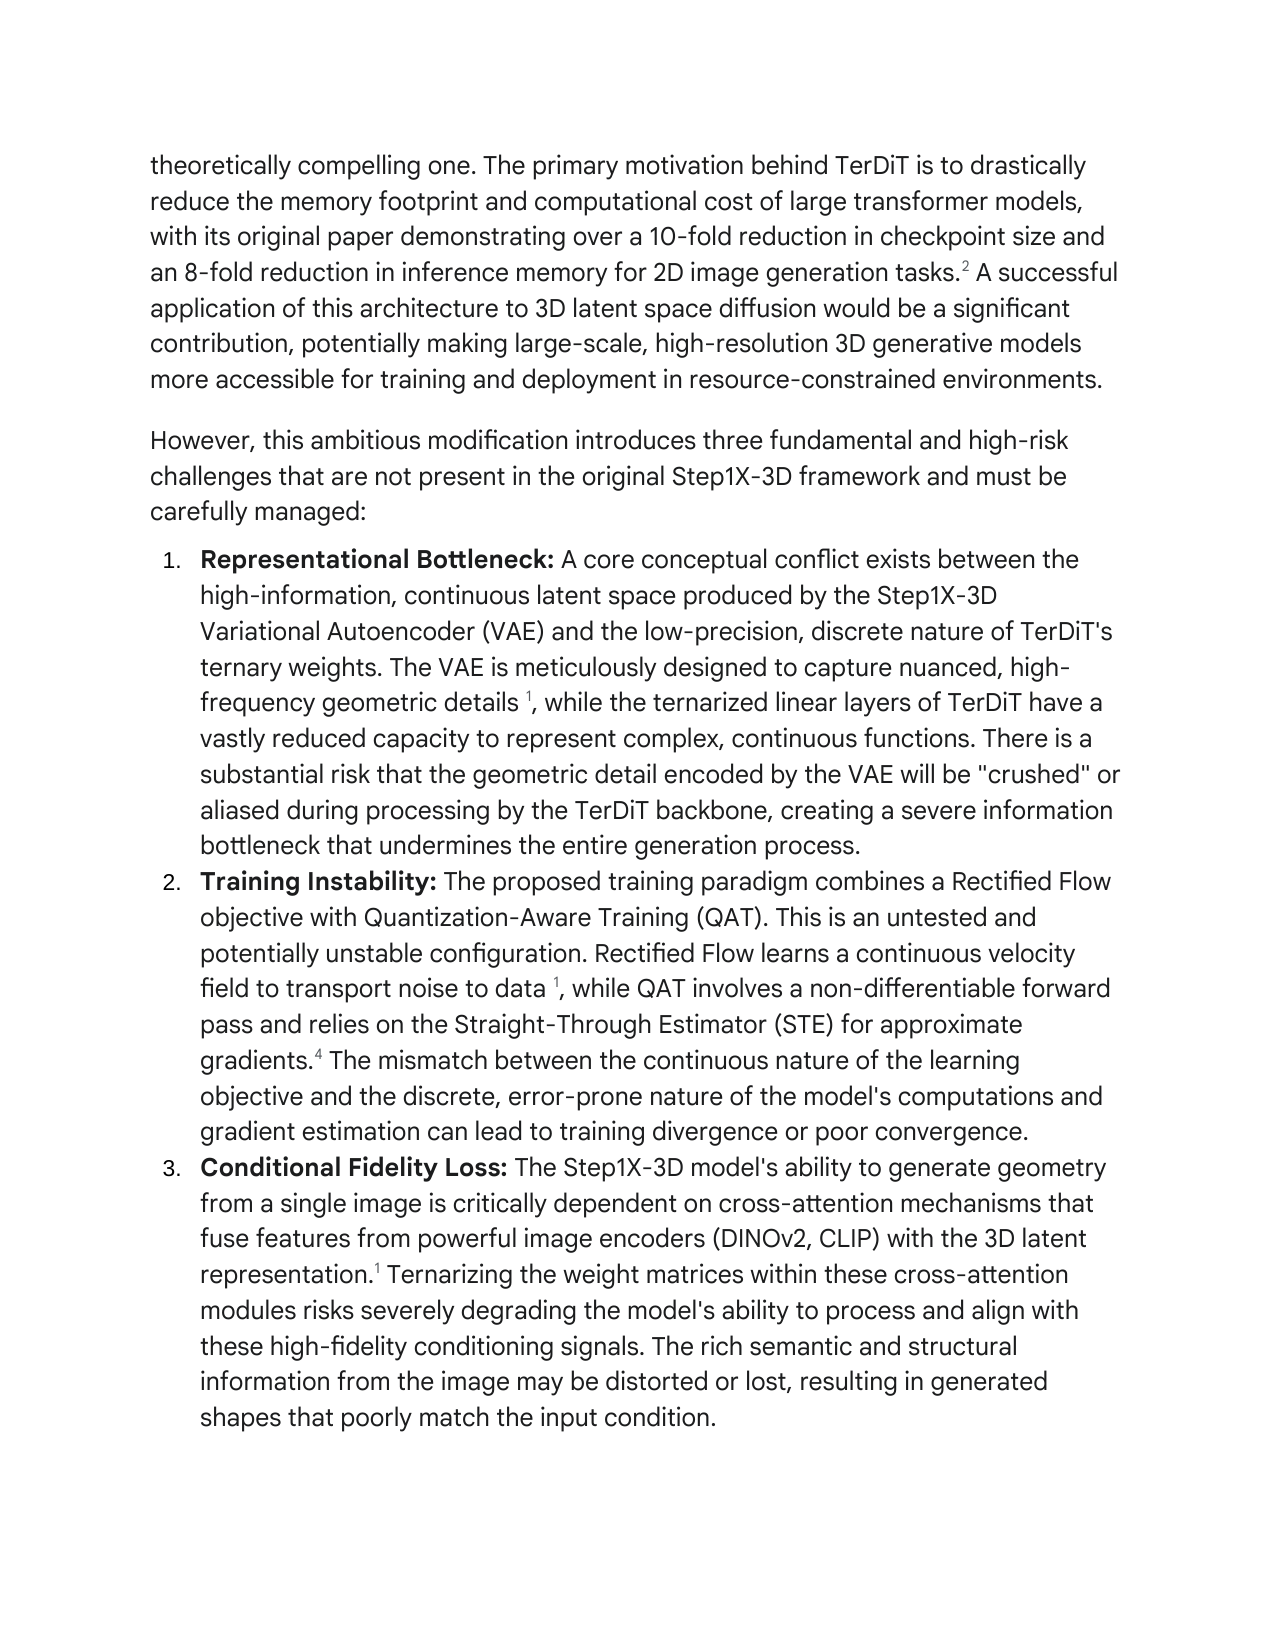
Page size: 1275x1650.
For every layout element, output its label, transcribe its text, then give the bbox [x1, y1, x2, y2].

list Conditional Fidelity Loss: The Step1X-3D model's ability to generate geometry from a single image is critically dependent on cross-attention mechanisms that fuse features from powerful image encoders (DINOv2, CLIP) with the 3D latent representation.1 Ternarizing the weight matrices within these cross-attention modules risks severely degrading the model's ability to process and align with these high-fidelity conditioning signals. The rich semantic and structural information from the image may be distorted or lost, resulting in generated shapes that poorly match the input condition. [162, 1152, 1125, 1434]
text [150, 150, 1125, 396]
text However, this ambitious modification introduces three fundamental and high-risk challenges that are not present in the original Step1X-3D framework and must be carefully managed: [150, 425, 1125, 528]
list Representational Bottleneck: A core conceptual conflict exists between the high-information, continuous latent space produced by the Step1X-3D Variational Autoencoder (VAE) and the low-precision, discrete nature of TerDiT's ternary weights. The VAE is meticulously designed to capture nuanced, high-frequency geometric details 1, while the ternarized linear layers of TerDiT have a vastly reduced capacity to represent complex, continuous functions. There is a substantial risk that the geometric detail encoded by the VAE will be "crushed" or aliased during processing by the TerDiT backbone, creating a severe information bottleneck that undermines the entire generation process. [162, 545, 1125, 862]
list Training Instability: The proposed training paradigm combines a Rectified Flow objective with Quantization-Aware Training (QAT). This is an untested and potentially unstable configuration. Rectified Flow learns a continuous velocity field to transport noise to data 1, while QAT involves a non-differentiable forward pass and relies on the Straight-Through Estimator (STE) for approximate gradients.4 The mismatch between the continuous nature of the learning objective and the discrete, error-prone nature of the model's computations and gradient estimation can lead to training divergence or poor convergence. [162, 866, 1125, 1148]
